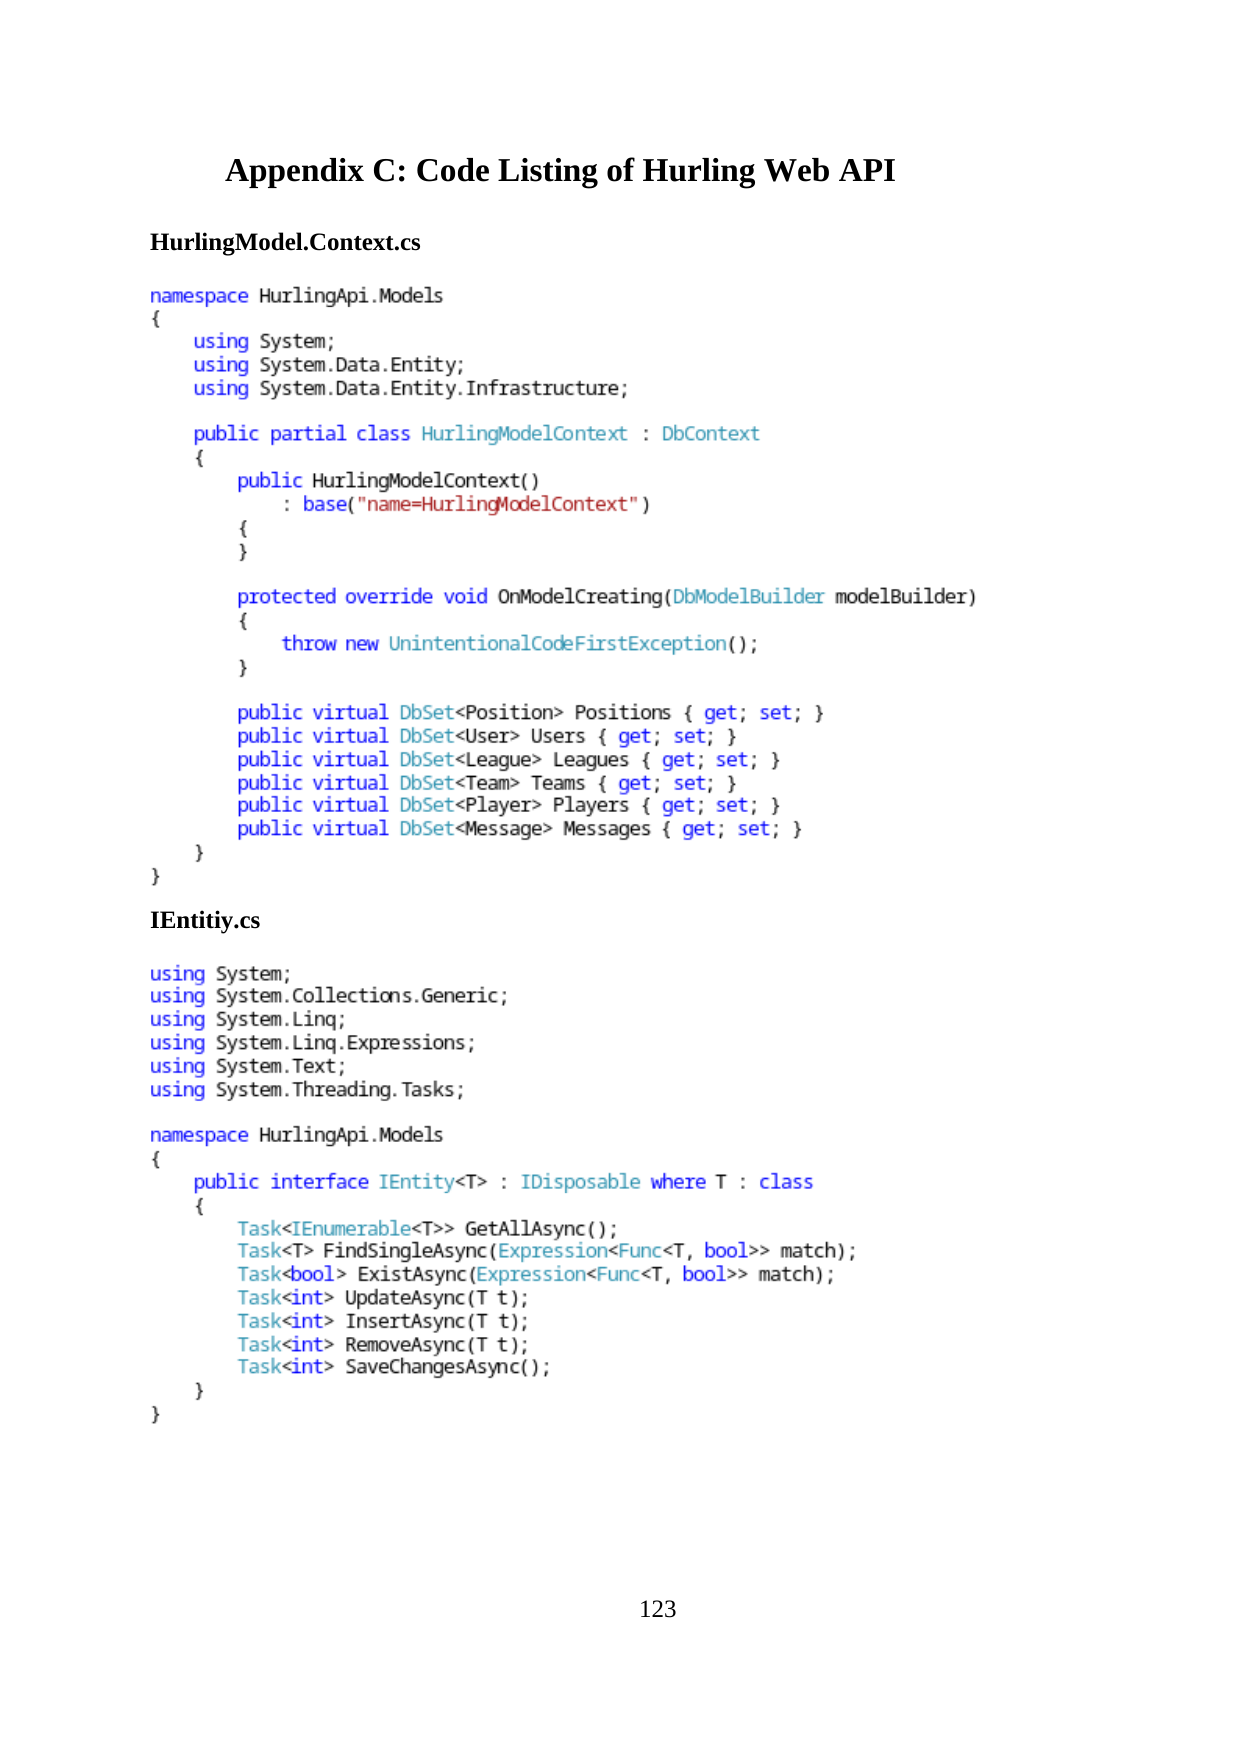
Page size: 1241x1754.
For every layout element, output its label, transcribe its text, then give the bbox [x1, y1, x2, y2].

subtitle HurlingModel.Context.cs [150, 227, 1090, 255]
subtitle IEntitiy.cs [150, 905, 1090, 934]
subtitle Appendix C: Code Listing of Hurling Web API [150, 150, 1090, 188]
